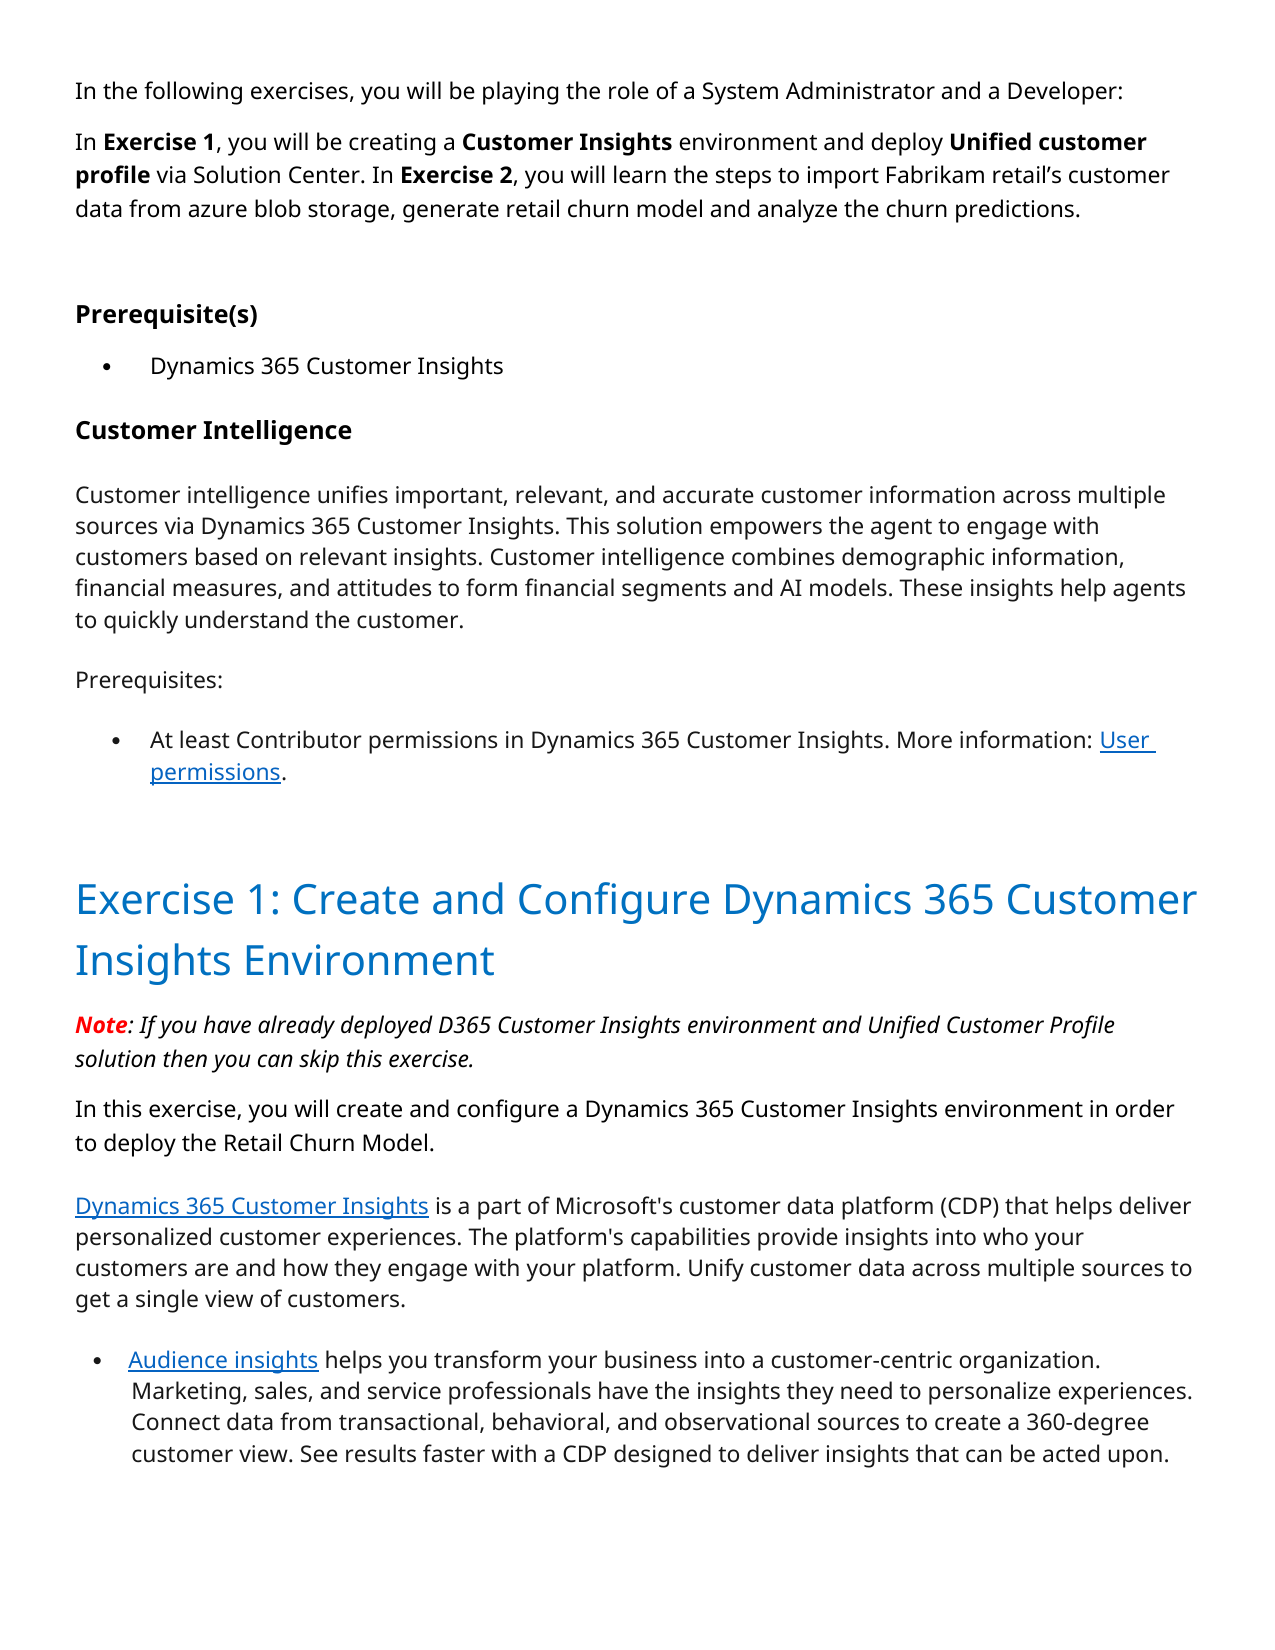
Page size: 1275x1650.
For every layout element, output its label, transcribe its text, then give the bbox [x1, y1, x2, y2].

text Dynamics 365 Customer Insights is a part of Microsoft's customer data platform (CDP) that helps deliver personalized customer experiences. The platform's capabilities provide insights into who your customers are and how they engage with your platform. Unify customer data across multiple sources to get a single view of customers. [75, 1189, 1200, 1314]
list At least Contributor permissions in Dynamics 365 Customer Insights. More information: User permissions. [112, 724, 1200, 787]
text In Exercise 1, you will be creating a Customer Insights environment and deploy Unified customer profile via Solution Center. In Exercise 2, you will learn the steps to import Fabrikam retail’s customer data from azure blob storage, generate retail churn model and analyze the churn predictions. [75, 125, 1200, 224]
subtitle Customer Intelligence [75, 413, 1200, 447]
text In the following exercises, you will be playing the role of a System Administrator and a Developer: [75, 75, 1200, 106]
subtitle Prerequisite(s) [75, 297, 1200, 331]
text Customer intelligence unifies important, relevant, and accurate customer information across multiple sources via Dynamics 365 Customer Insights. This solution empowers the agent to engage with customers based on relevant insights. Customer intelligence combines demographic information, financial measures, and attitudes to form financial segments and AI models. These insights help agents to quickly understand the customer. [75, 479, 1200, 635]
list Audience insights helps you transform your business into a customer-centric organization. Marketing, sales, and service professionals have the insights they need to personalize experiences. Connect data from transactional, behavioral, and observational sources to create a 360-degree customer view. See results faster with a CDP designed to deliver insights that can be acted upon. [94, 1344, 1200, 1469]
text Prerequisites: [75, 664, 1200, 695]
list Dynamics 365 Customer Insights [103, 350, 1200, 381]
title Exercise 1: Create and Configure Dynamics 365 Customer Insights Environment [75, 869, 1200, 988]
text Note: If you have already deployed D365 Customer Insights environment and Unified Customer Profile solution then you can skip this exercise. [75, 1009, 1200, 1074]
text In this exercise, you will create and configure a Dynamics 365 Customer Insights environment in order to deploy the Retail Churn Model. [75, 1093, 1200, 1158]
